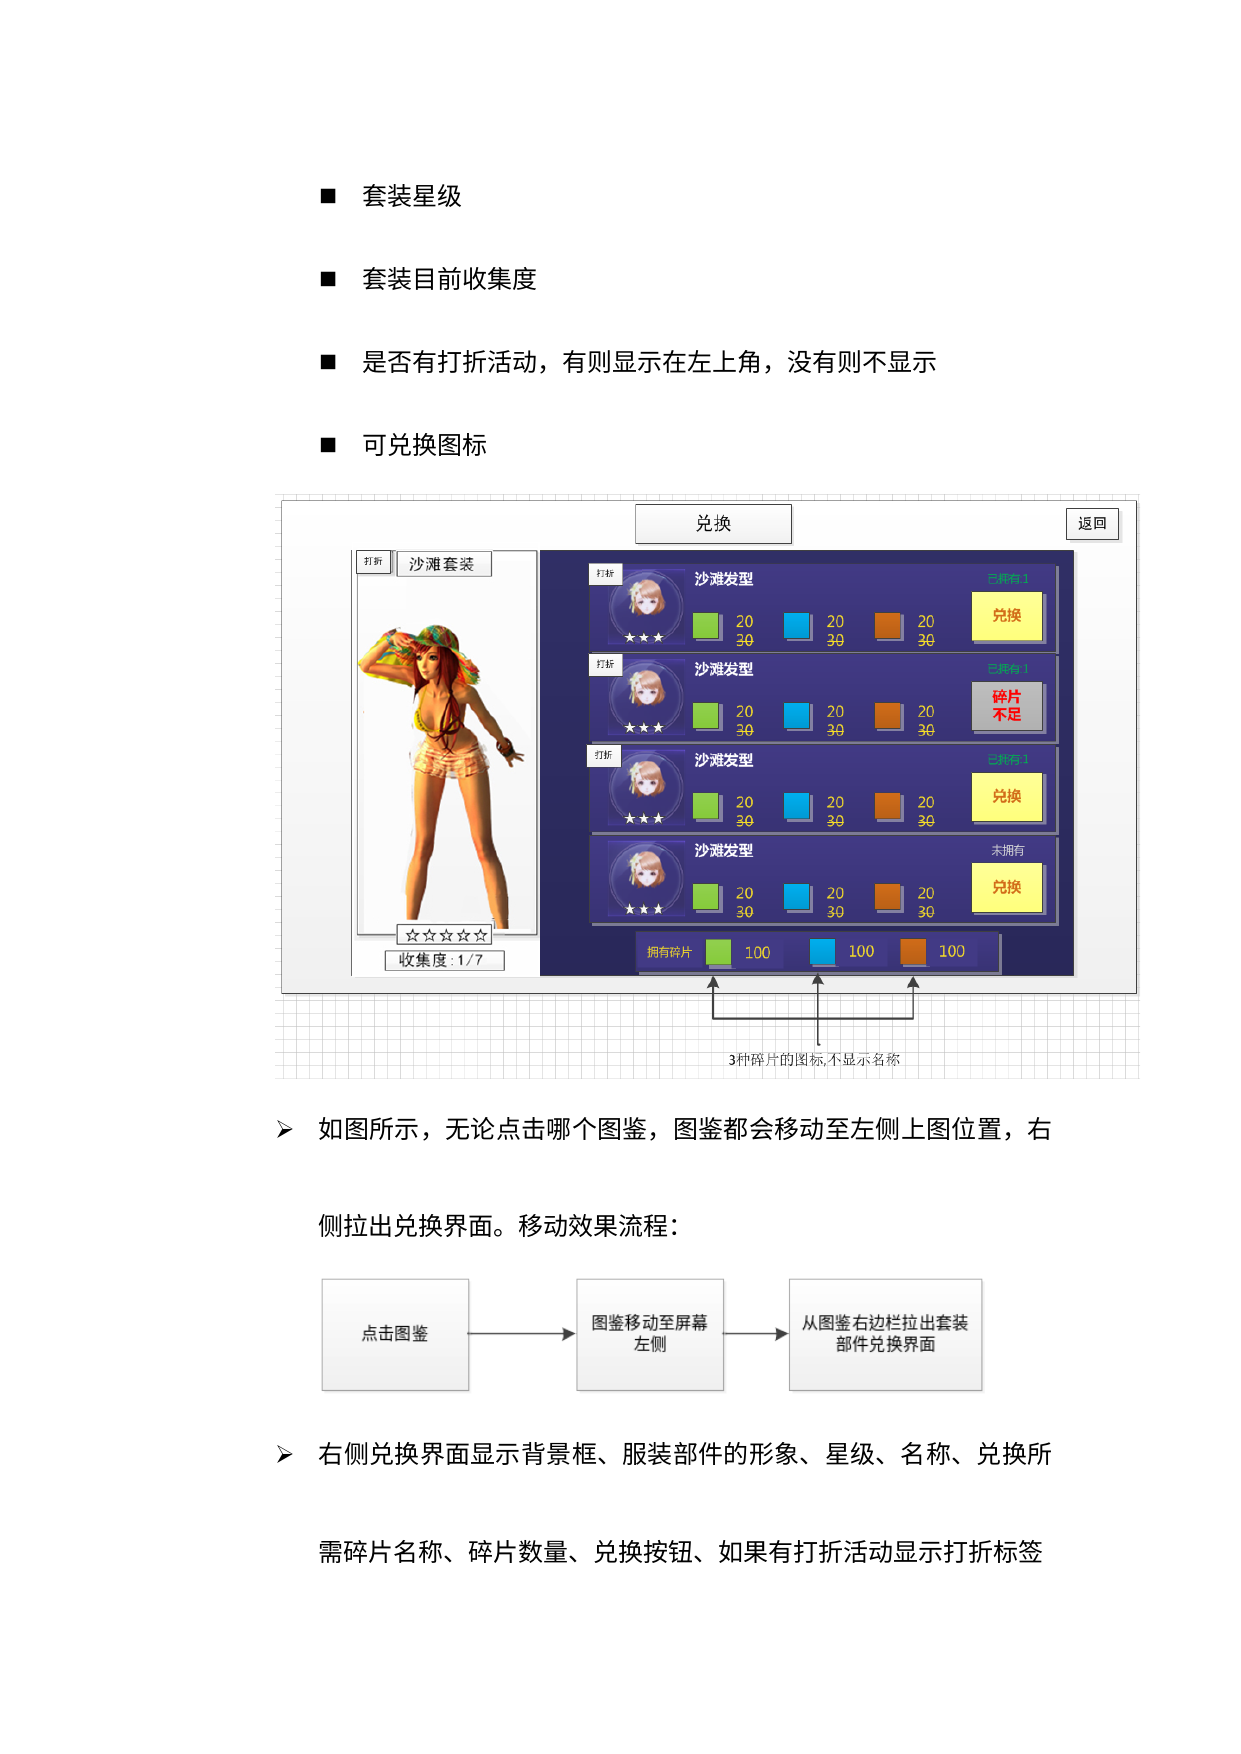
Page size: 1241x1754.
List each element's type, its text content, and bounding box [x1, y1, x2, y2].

list 是否有打折活动，有则显示在左上角，没有则不显示 [319, 328, 1053, 393]
list 如图所示，无论点击哪个图鉴，图鉴都会移动至左侧上图位置，右侧拉出兑换界面。移动效果流程： [275, 1095, 1053, 1257]
list 右侧兑换界面显示背景框、服装部件的形象、星级、名称、兑换所需碎片名称、碎片数量、兑换按钮、如果有打折活动显示打折标签 [275, 1421, 1053, 1583]
picture [275, 494, 1141, 1079]
list 套装星级 [319, 162, 1053, 227]
list 可兑换图标 [319, 411, 1053, 476]
list 套装目前收集度 [319, 245, 1053, 310]
